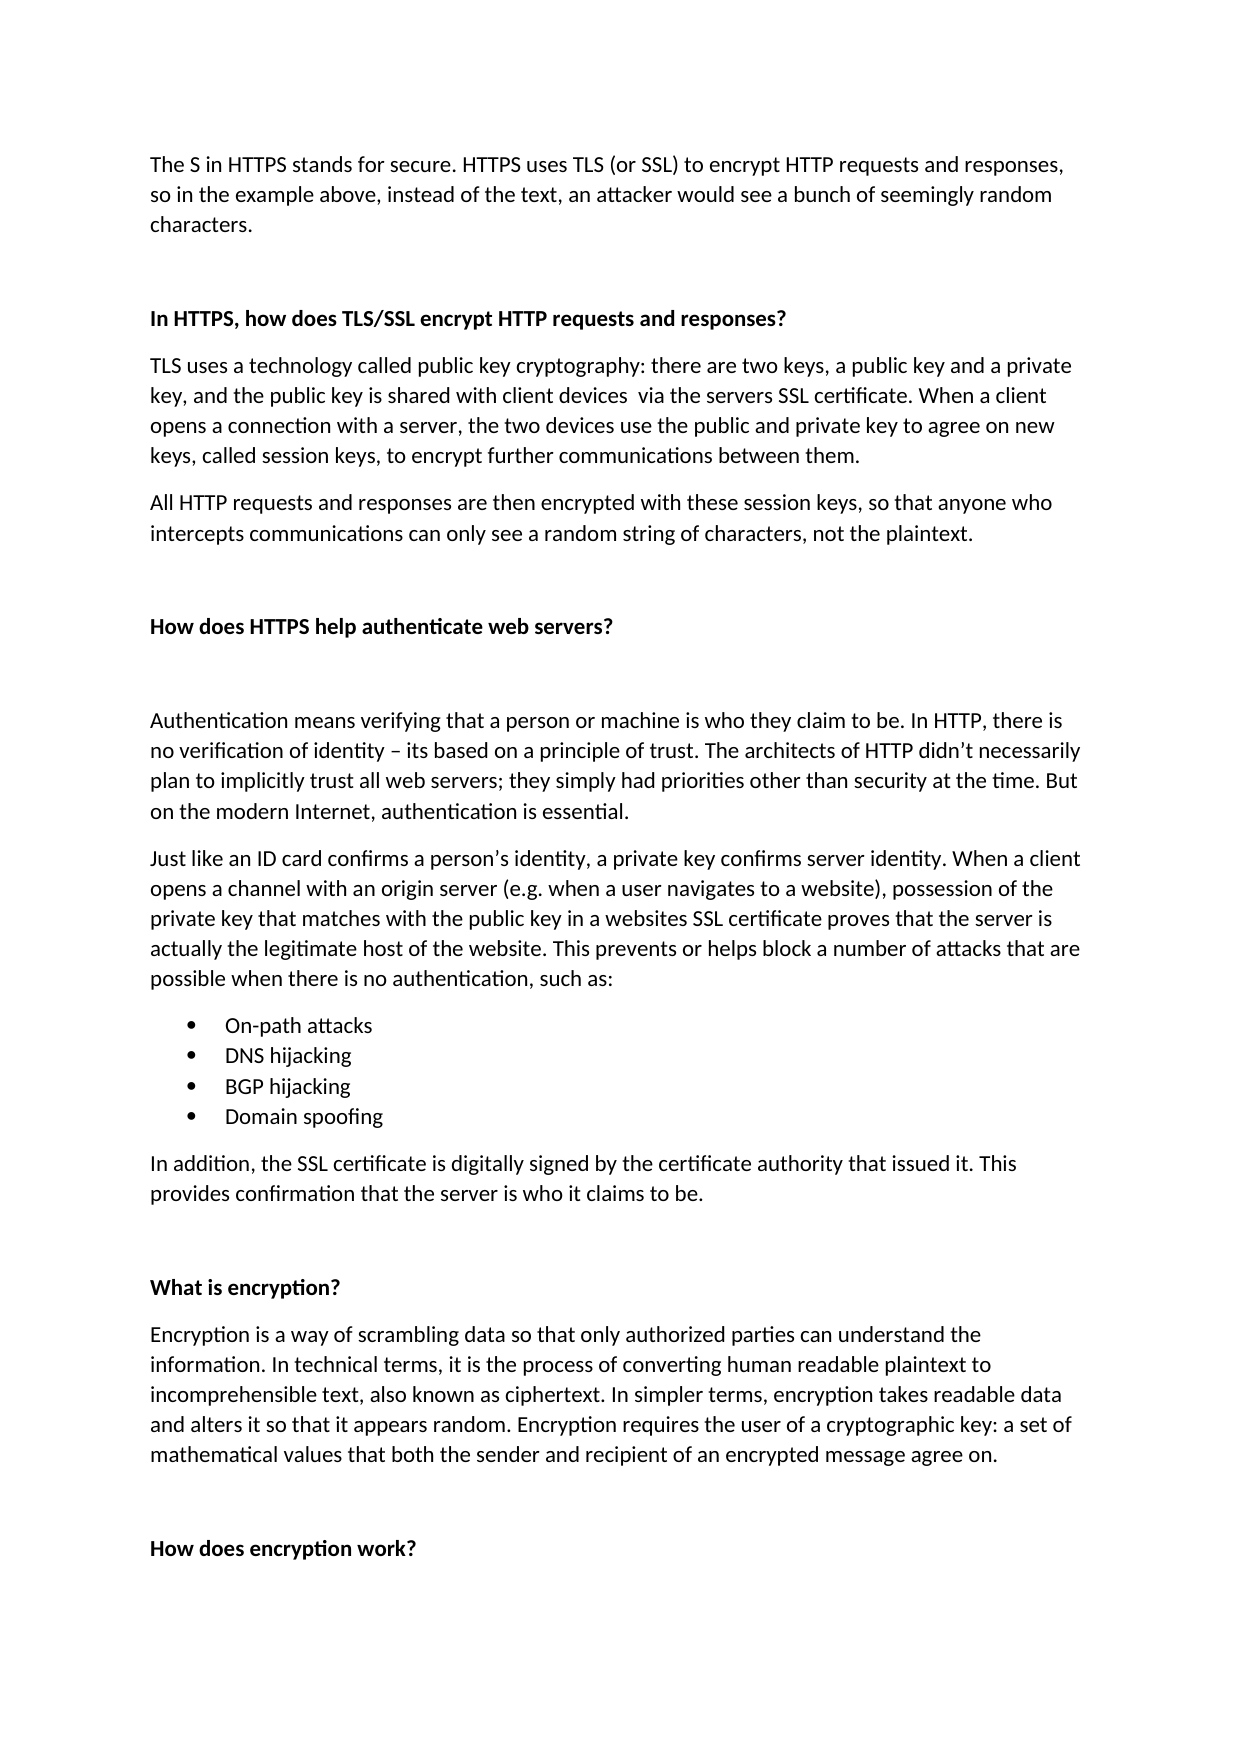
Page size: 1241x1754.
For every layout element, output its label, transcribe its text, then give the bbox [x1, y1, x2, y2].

text In HTTPS, how does TLS/SSL encrypt HTTP requests and responses? [150, 304, 1090, 332]
text Just like an ID card confirms a person’s identity, a private key confirms server identity. When a client opens a channel with an origin server (e.g. when a user navigates to a website), possession of the private key that matches with the public key in a websites SSL certificate proves that the server is actually the legitimate host of the website. This prevents or helps block a number of attacks that are possible when there is no authentication, such as: [150, 844, 1090, 993]
text TLS uses a technology called public key cryptography: there are two keys, a public key and a private key, and the public key is shared with client devices via the servers SSL certificate. When a client opens a connection with a server, the two devices use the public and private key to agree on new keys, called session keys, to encrypt further communications between them. [150, 351, 1090, 470]
text Encryption is a way of scrambling data so that only authorized parties can understand the information. In technical terms, it is the process of converting human readable plaintext to incomprehensible text, also known as ciphertext. In simpler terms, encryption takes readable data and alters it so that it appears random. Encryption requires the user of a cryptographic key: a set of mathematical values that both the sender and recipient of an encrypted message agree on. [150, 1320, 1090, 1469]
list BGP hijacking [187, 1072, 1090, 1100]
text All HTTP requests and responses are then encrypted with these session keys, so that anyone who intercepts communications can only see a random string of characters, not the plaintext. [150, 488, 1090, 547]
text How does encryption work? [150, 1534, 1090, 1562]
text What is encryption? [150, 1273, 1090, 1301]
text In addition, the SSL certificate is digitally signed by the certificate authority that issued it. This provides confirmation that the server is who it claims to be. [150, 1149, 1090, 1207]
list On-path attacks [187, 1011, 1090, 1039]
text How does HTTPS help authenticate web servers? [150, 612, 1090, 641]
list Domain spoofing [187, 1102, 1090, 1130]
text The S in HTTPS stands for secure. HTTPS uses TLS (or SSL) to encrypt HTTP requests and responses, so in the example above, instead of the text, an attacker would see a bunch of seemingly random characters. [150, 150, 1090, 238]
list DNS hijacking [187, 1042, 1090, 1070]
text Authentication means verifying that a person or machine is who they claim to be. In HTTP, there is no verification of identity – its based on a principle of trust. The architects of HTTP didn’t necessarily plan to implicitly trust all web servers; they simply had priorities other than security at the time. But on the modern Internet, authentication is essential. [150, 706, 1090, 825]
